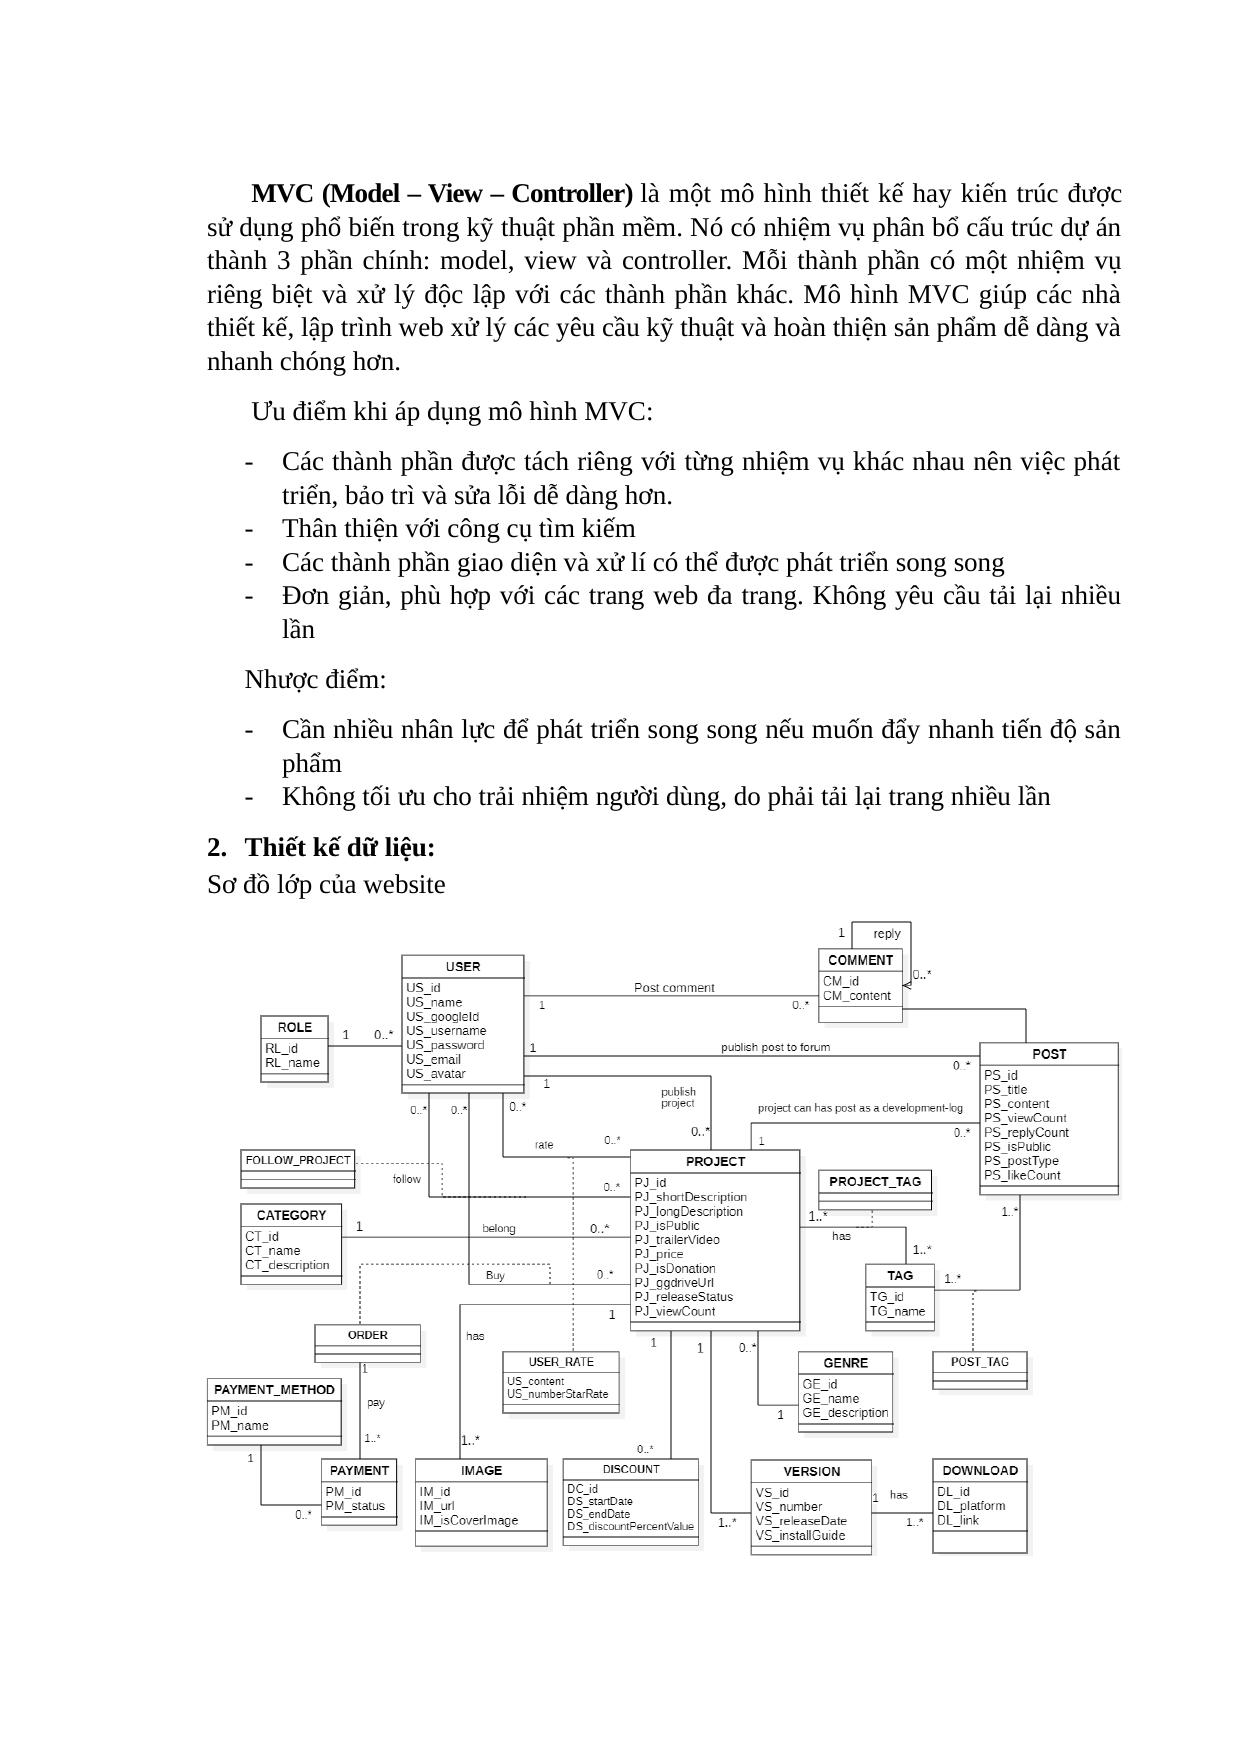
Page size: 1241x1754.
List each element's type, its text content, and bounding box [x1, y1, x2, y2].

list Không tối ưu cho trải nhiệm người dùng, do phải tải lại trang nhiều lần [244, 781, 1122, 812]
list Các thành phần giao diện và xử lí có thể được phát triển song song [244, 546, 1122, 577]
list Đơn giản, phù hợp với các trang web đa trang. Không yêu cầu tải lại nhiều lần [244, 579, 1122, 644]
subtitle Thiết kế dữ liệu: [207, 831, 1122, 862]
list Cần nhiều nhân lực để phát triển song song nếu muốn đẩy nhanh tiến độ sản phẩm [244, 713, 1122, 778]
text Ưu điểm khi áp dụng mô hình MVC: [207, 395, 1122, 426]
list Thân thiện với công cụ tìm kiếm [244, 512, 1122, 543]
text MVC (Model – View – Controller) là một mô hình thiết kế hay kiến trúc được sử dụng phổ biến trong kỹ thuật phần mềm. Nó có nhiệm vụ phân bổ cấu trúc dự án thành 3 phần chính: model, view và controller. Mỗi thành phần có một nhiệm vụ riêng biệt và xử lý độc lập với các thành phần khác. Mô hình MVC giúp các nhà thiết kế, lập trình web xử lý các yêu cầu kỹ thuật và hoàn thiện sản phẩm dễ dàng và nhanh chóng hơn. [207, 177, 1122, 376]
picture [206, 918, 1123, 1556]
list Các thành phần được tách riêng với từng nhiệm vụ khác nhau nên việc phát triển, bảo trì và sửa lỗi dễ dàng hơn. [244, 445, 1122, 510]
text Sơ đồ lớp của website [207, 868, 1122, 899]
text Nhược điểm: [244, 663, 1122, 694]
